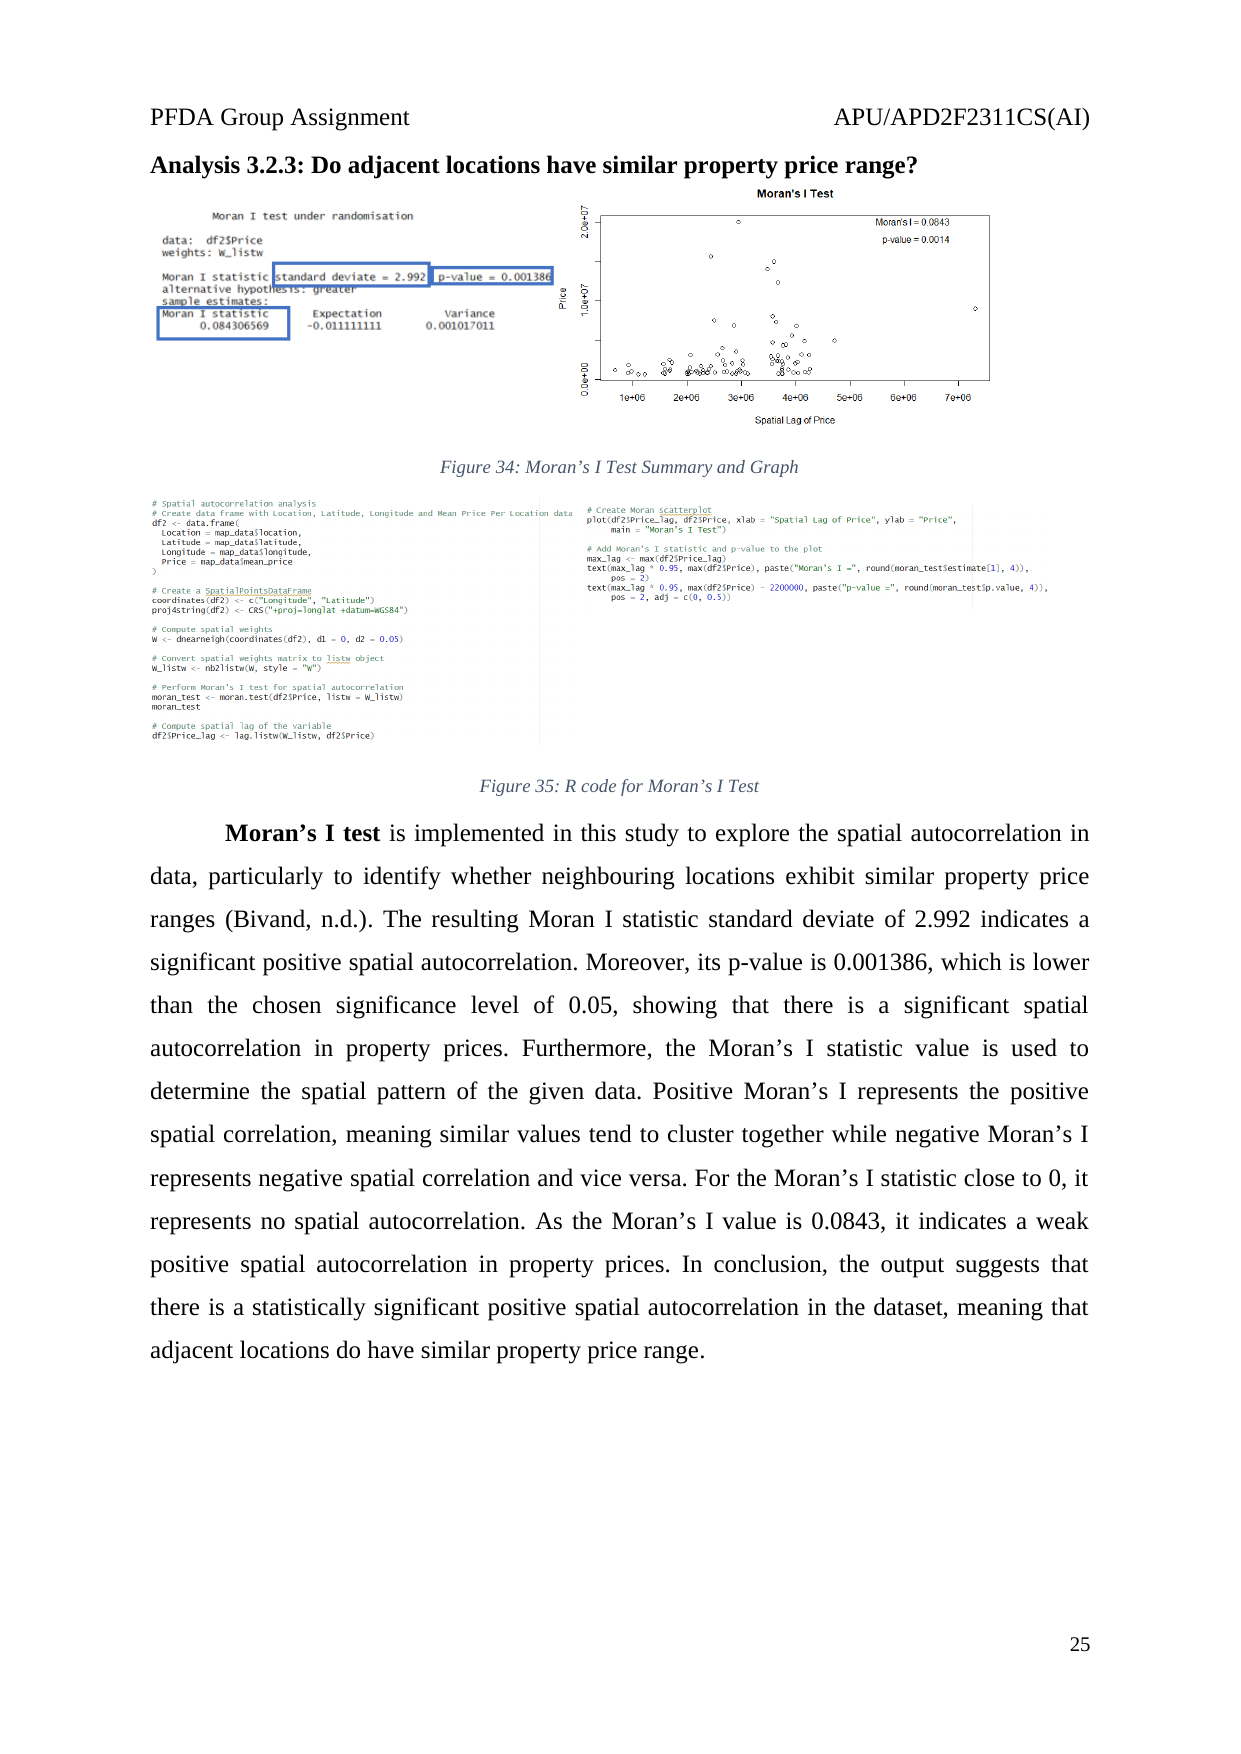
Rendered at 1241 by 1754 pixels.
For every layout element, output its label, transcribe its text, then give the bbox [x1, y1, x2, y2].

text Figure 34: Moran’s I Test Summary and Graph [150, 456, 1090, 477]
text Figure 35: R code for Moran’s I Test [150, 775, 1090, 797]
picture [150, 181, 1013, 425]
text Moran’s I test is implemented in this study to explore the spatial autocorrelation in data, particularly to identify whether neighbouring locations exhibit similar property price ranges . The resulting Moran I statistic standard deviate of 2.992 indicates a significant positive spatial autocorrelation. Moreover, its p-value is 0.001386, which is lower than the chosen significance level of 0.05, showing that there is a significant spatial autocorrelation in property prices. Furthermore, the Moran’s I statistic value is used to determine the spatial pattern of the given data. Positive Moran’s I represents the positive spatial correlation, meaning similar values tend to cluster together while negative Moran’s I represents negative spatial correlation and vice versa. For the Moran’s I statistic close to 0, it represents no spatial autocorrelation. As the Moran’s I value is 0.0843, it indicates a weak positive spatial autocorrelation in property prices. In conclusion, the output suggests that there is a statistically significant positive spatial autocorrelation in the dataset, meaning that adjacent locations do have similar property price range. [150, 818, 1090, 1364]
subtitle Analysis 3.2.3: Do adjacent locations have similar property price range? [150, 150, 1090, 179]
picture [150, 498, 1053, 745]
